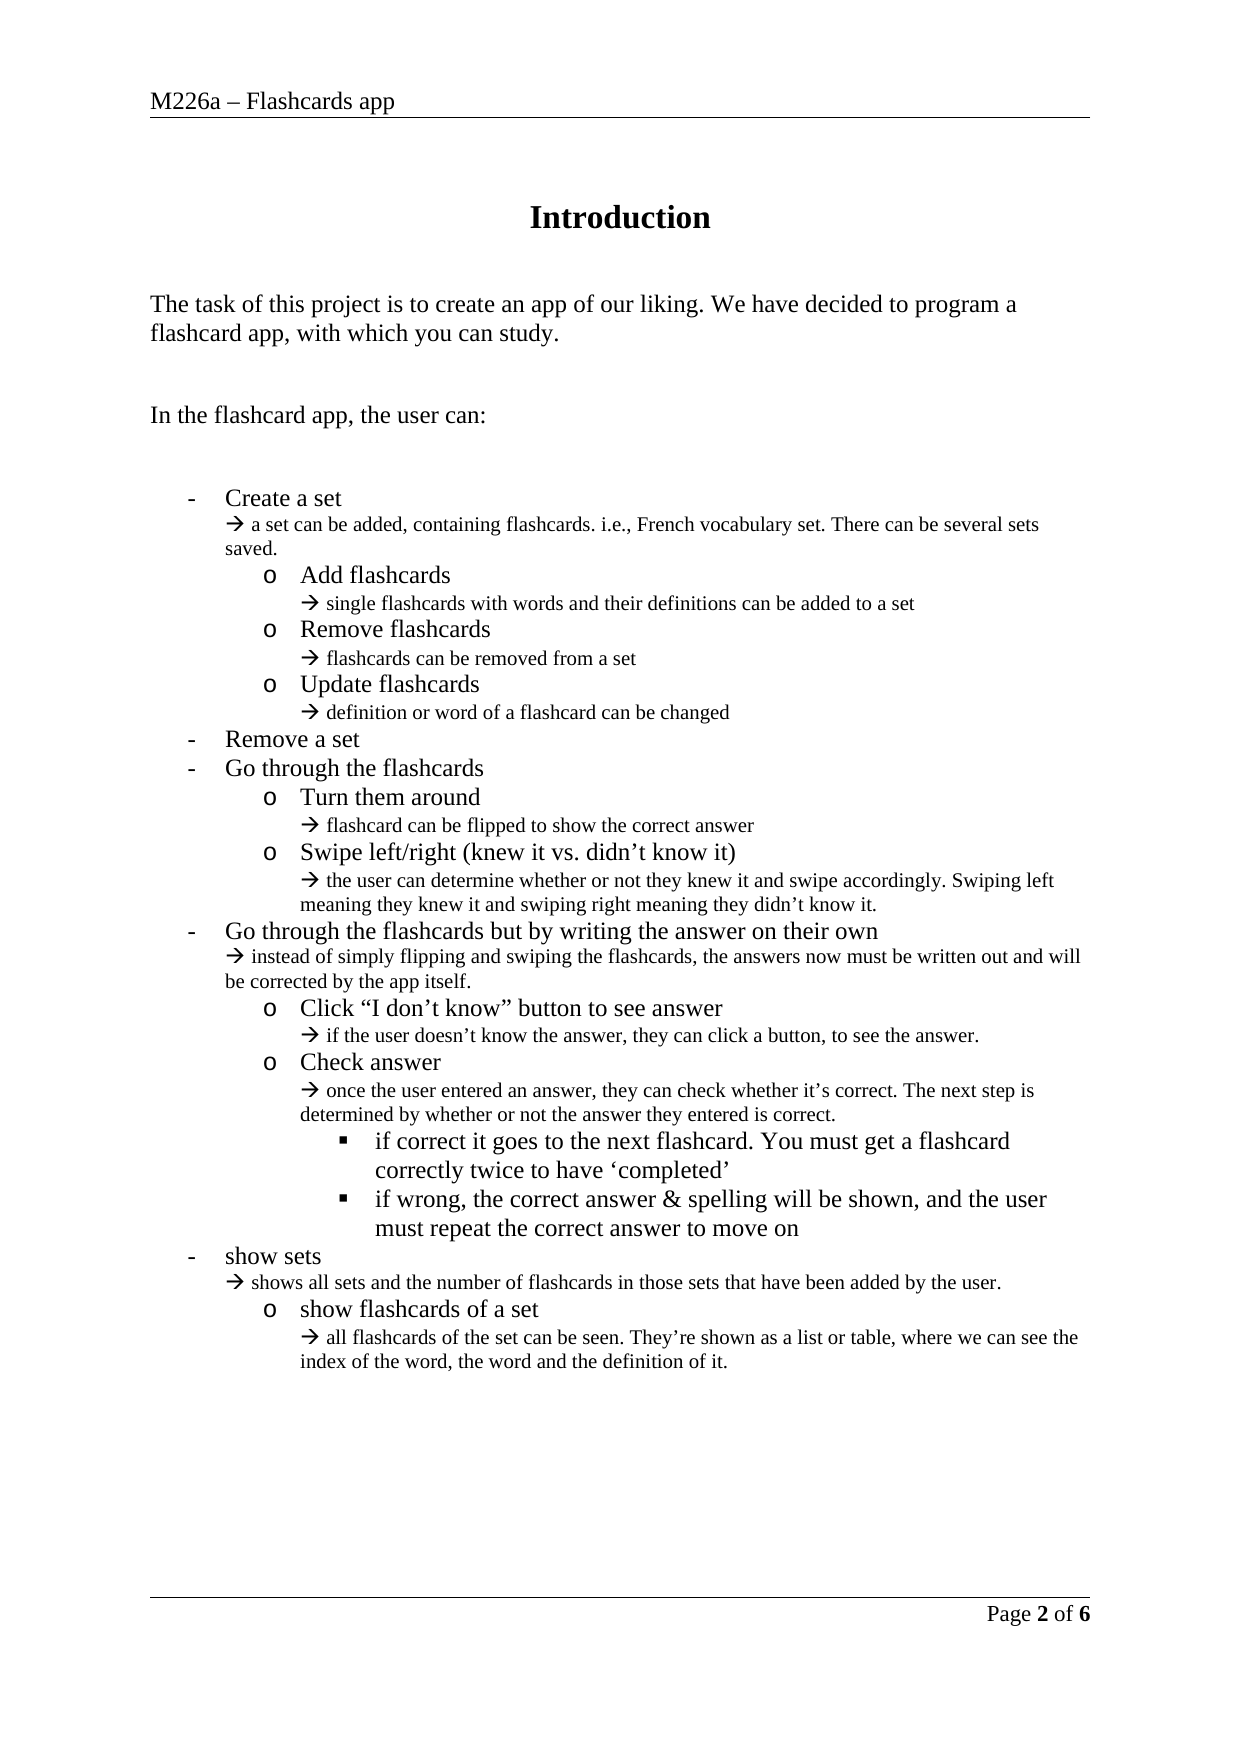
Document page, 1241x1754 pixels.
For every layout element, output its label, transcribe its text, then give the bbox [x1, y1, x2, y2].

list a set can be added, containing flashcards. i.e., French vocabulary set. There can be several sets saved. [225, 512, 1090, 560]
list Remove flashcards [262, 614, 1090, 645]
list Update flashcards [262, 669, 1090, 700]
list show flashcards of a set [262, 1294, 1090, 1325]
list instead of simply flipping and swiping the flashcards, the answers now must be written out and will be corrected by the app itself. [225, 944, 1090, 993]
list Add flashcards [262, 560, 1090, 591]
text The task of this project is to create an app of our liking. We have decided to program a flashcard app, with which you can study. [150, 289, 1090, 347]
list Click “I don’t know” button to see answer [262, 993, 1090, 1023]
list Turn them around [262, 782, 1090, 813]
list if the user doesn’t know the answer, they can click a button, to see the answer. [300, 1023, 1090, 1047]
list show sets [187, 1241, 1090, 1270]
list once the user entered an answer, they can check whether it’s correct. The next step is determined by whether or not the answer they entered is correct. [300, 1078, 1090, 1126]
list Swipe left/right (knew it vs. didn’t know it) [262, 837, 1090, 868]
list if wrong, the correct answer & spelling will be shown, and the user must repeat the correct answer to move on [337, 1184, 1090, 1241]
list Create a set [187, 483, 1090, 512]
list Go through the flashcards [187, 753, 1090, 782]
list Remove a set [187, 724, 1090, 753]
text In the flashcard app, the user can: [150, 400, 1090, 429]
list if correct it goes to the next flashcard. You must get a flashcard correctly twice to have ‘completed’ [337, 1126, 1090, 1184]
list flashcard can be flipped to show the correct answer [300, 813, 1090, 837]
list Check answer [262, 1047, 1090, 1078]
subtitle Introduction [150, 197, 1090, 235]
list the user can determine whether or not they knew it and swipe accordingly. Swiping left meaning they knew it and swiping right meaning they didn’t know it. [300, 868, 1090, 916]
list flashcards can be removed from a set [300, 645, 1090, 669]
list all flashcards of the set can be seen. They’re shown as a list or table, where we can see the index of the word, the word and the definition of it. [300, 1325, 1090, 1373]
list shows all sets and the number of flashcards in those sets that have been added by the user. [225, 1270, 1090, 1294]
list definition or word of a flashcard can be changed [300, 700, 1090, 724]
list single flashcards with words and their definitions can be added to a set [300, 591, 1090, 614]
list Go through the flashcards but by writing the answer on their own [187, 916, 1090, 944]
